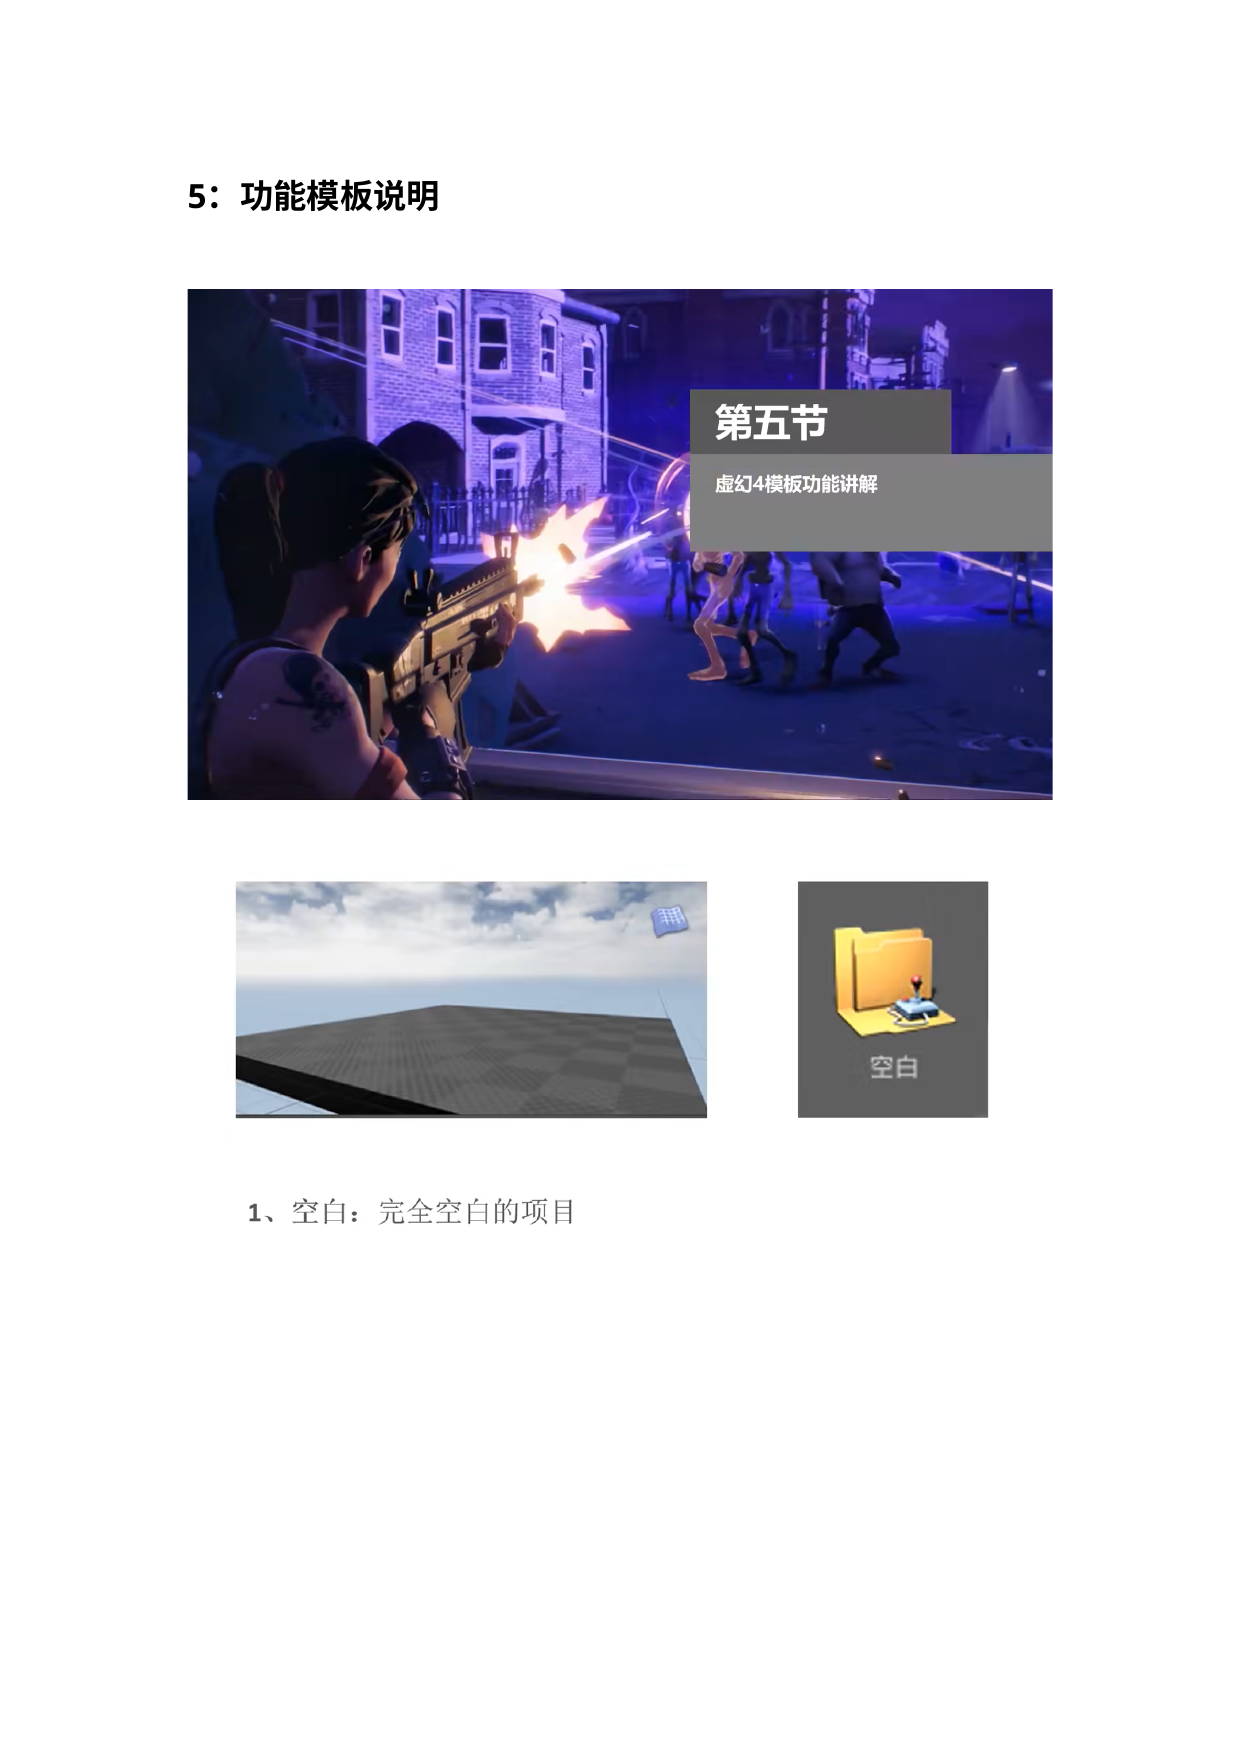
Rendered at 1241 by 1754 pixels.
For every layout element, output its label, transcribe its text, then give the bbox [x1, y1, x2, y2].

subtitle 5：功能模板说明 [187, 162, 1053, 227]
picture [187, 289, 1053, 800]
picture [187, 841, 1053, 1295]
